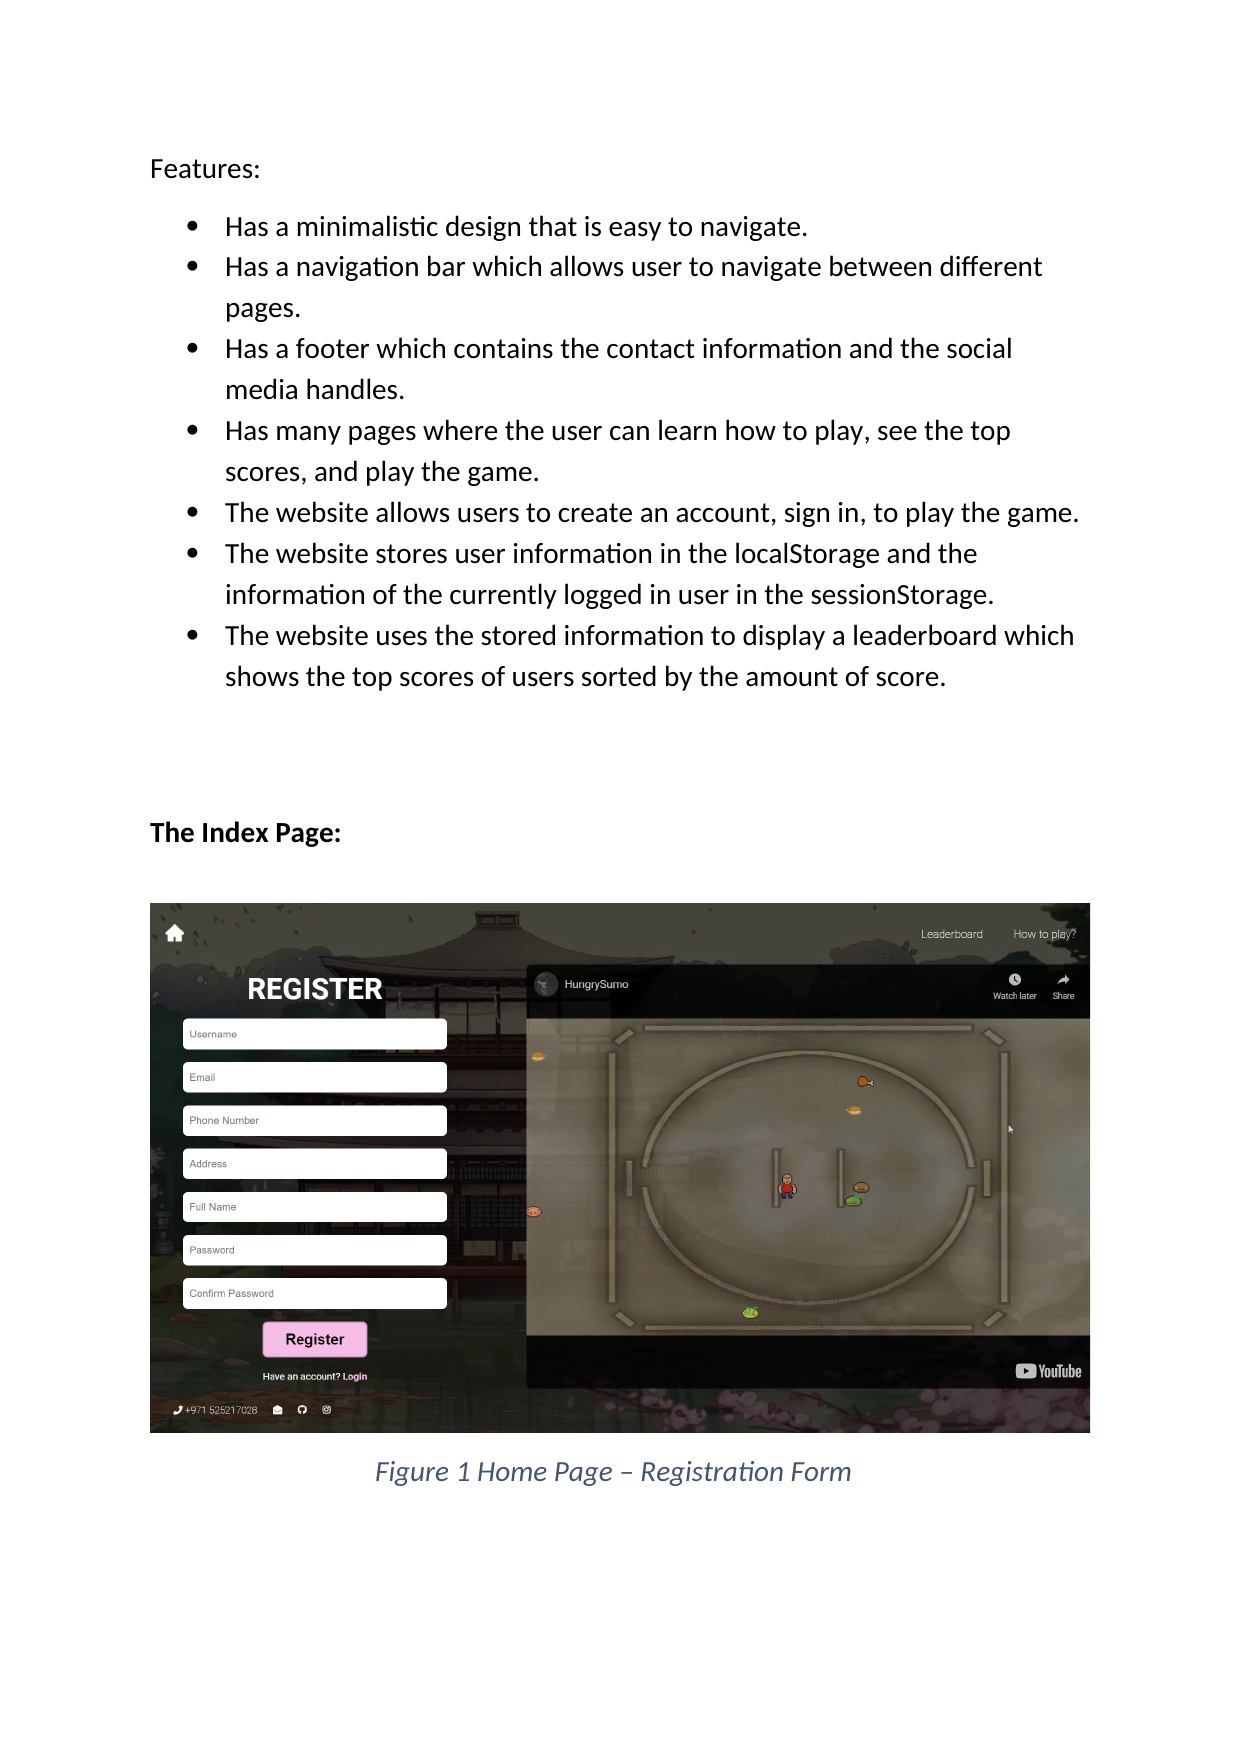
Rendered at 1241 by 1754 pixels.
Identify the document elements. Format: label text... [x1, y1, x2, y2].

text Figure 1 Home Page – Registration Form [150, 1453, 1090, 1489]
list The website stores user information in the localStorage and the information of the currently logged in user in the sessionStorage. [187, 535, 1090, 612]
list The website uses the stored information to display a leaderboard which shows the top scores of users sorted by the amount of score. [187, 617, 1090, 693]
text Features: [150, 150, 1090, 186]
list Has a footer which contains the contact information and the social media handles. [187, 330, 1090, 407]
list Has a navigation bar which allows user to navigate between different pages. [187, 248, 1090, 325]
list Has many pages where the user can learn how to play, see the top scores, and play the game. [187, 412, 1090, 489]
list Has a minimalistic design that is easy to navigate. [187, 208, 1090, 243]
list The website allows users to create an account, sign in, to play the game. [187, 494, 1090, 530]
text The Index Page: [150, 814, 1090, 850]
picture [150, 903, 1091, 1433]
